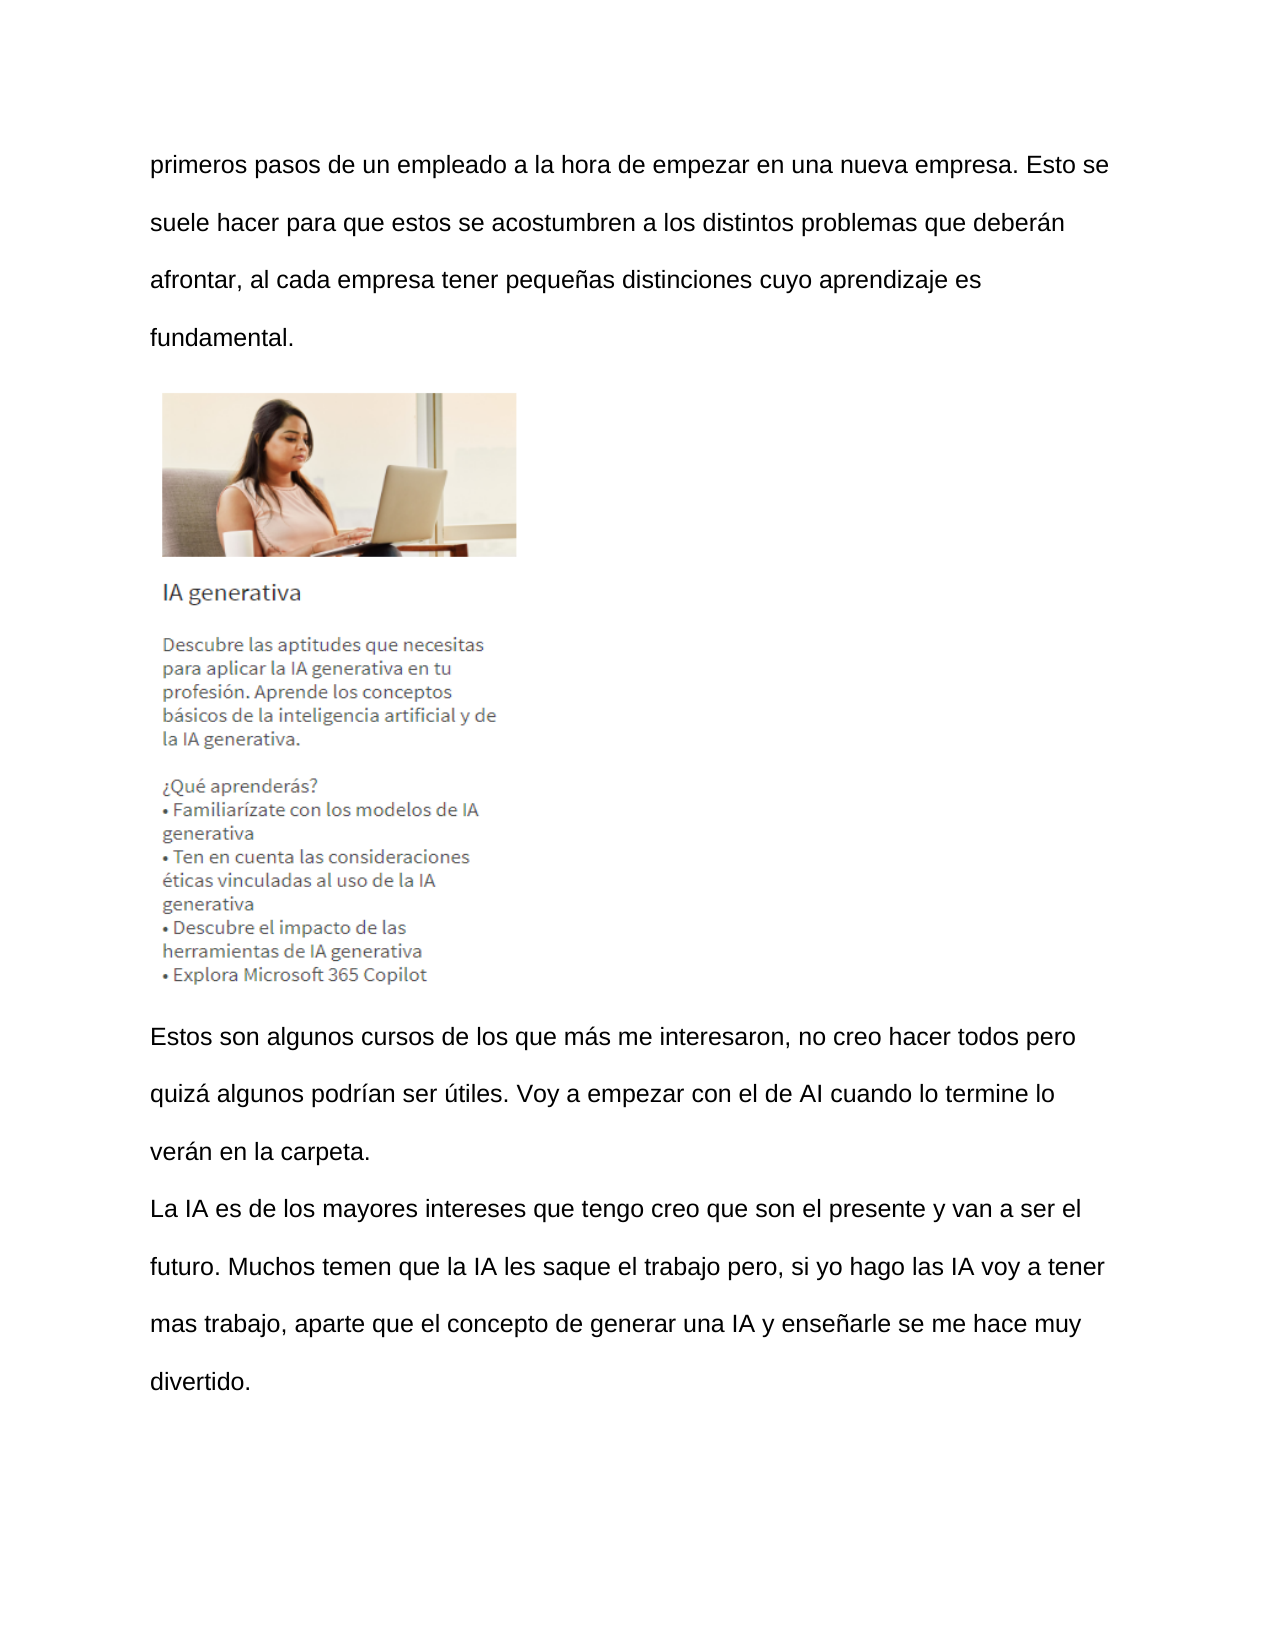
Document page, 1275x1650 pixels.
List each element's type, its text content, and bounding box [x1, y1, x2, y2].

picture [150, 380, 530, 996]
text La IA es de los mayores intereses que tengo creo que son el presente y van a ser el futuro. Muchos temen que la IA les saque el trabajo pero, si yo hago las IA voy a tener mas trabajo, aparte que el concepto de generar una IA y enseñarle se me hace muy divertido. [150, 1194, 1125, 1396]
text Estos son algunos cursos de los que más me interesaron, no creo hacer todos pero quizá algunos podrían ser útiles. Voy a empezar con el de AI cuando lo termine lo verán en la carpeta. [150, 1022, 1125, 1166]
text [150, 150, 1125, 351]
